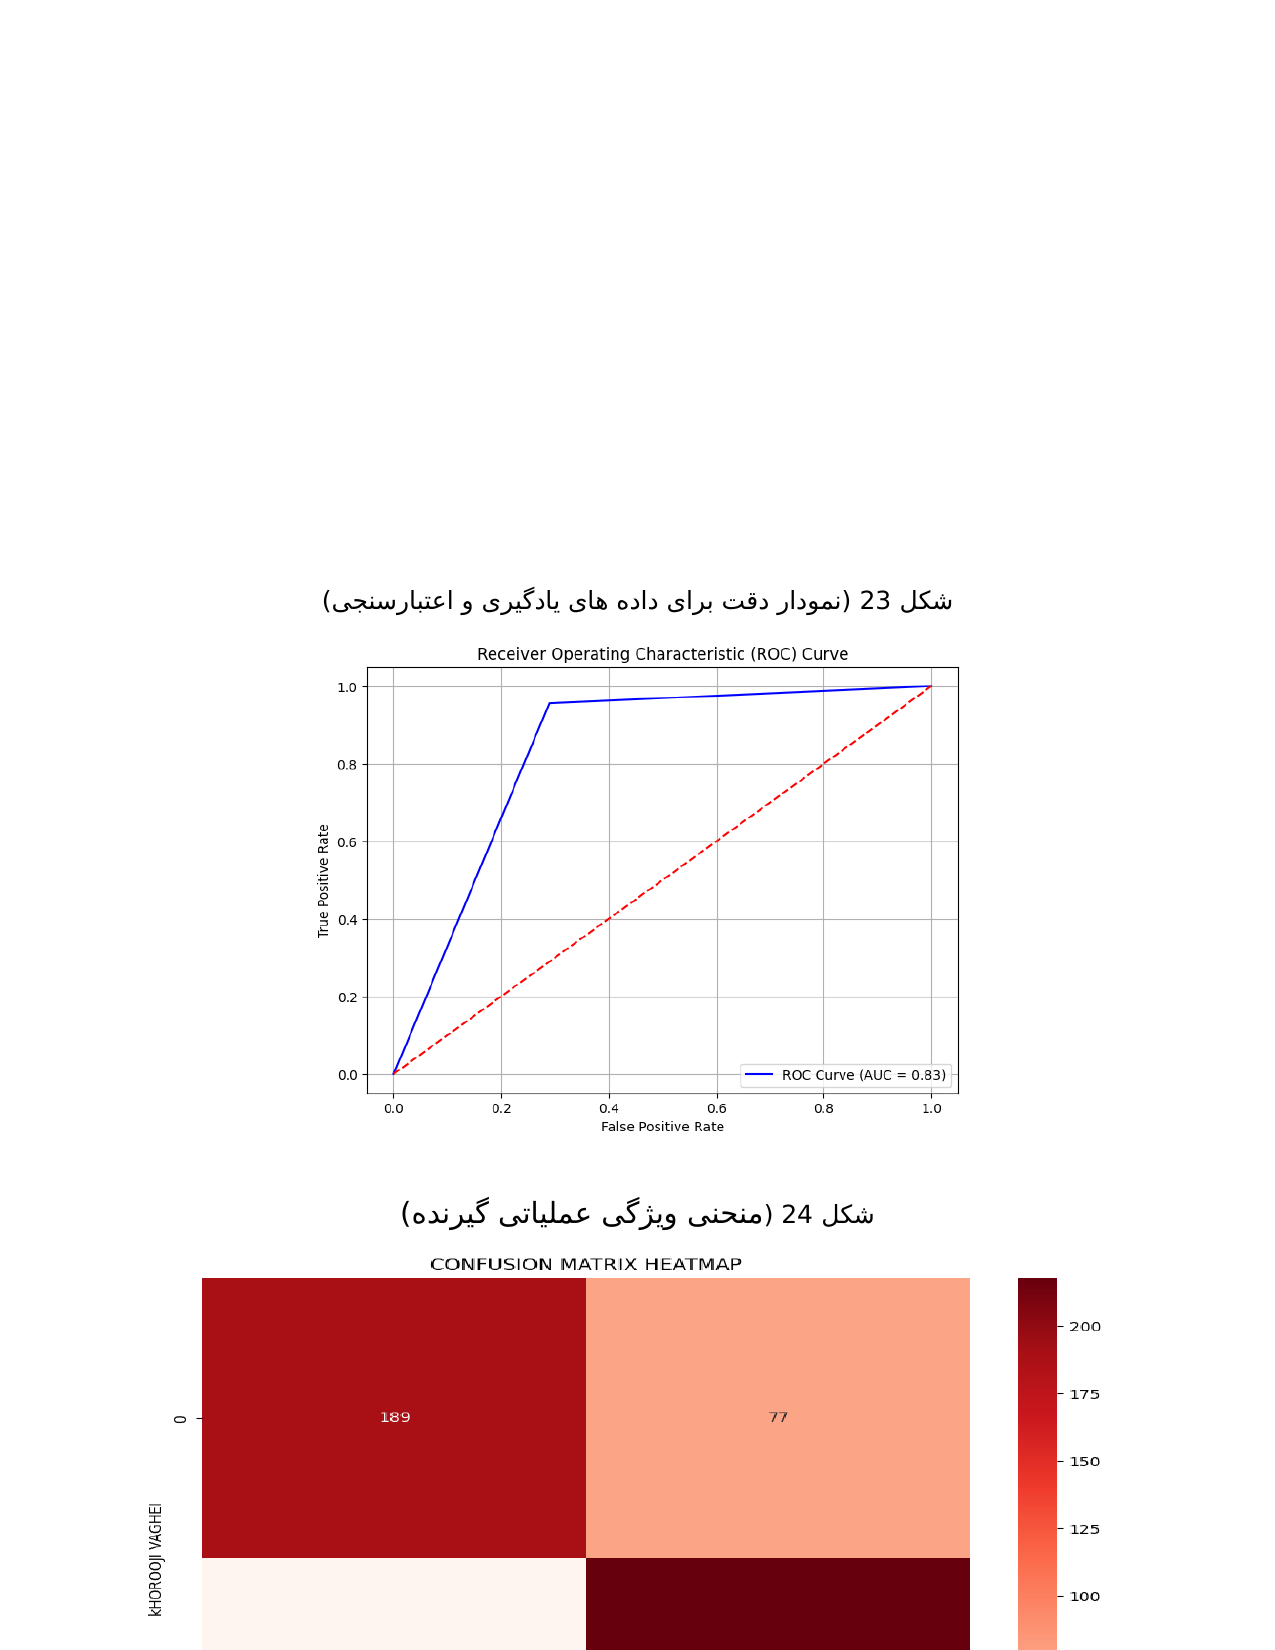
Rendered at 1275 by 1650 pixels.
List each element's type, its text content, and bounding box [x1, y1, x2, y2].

picture [137, 1248, 1113, 1650]
picture [308, 638, 967, 1142]
text شکل 24 (منحنی ویژگی عملیاتی گیرنده) [150, 1197, 1125, 1231]
text شکل 23 (نمودار دقت برای داده های یادگیری و اعتبارسنجی) [150, 586, 1125, 615]
